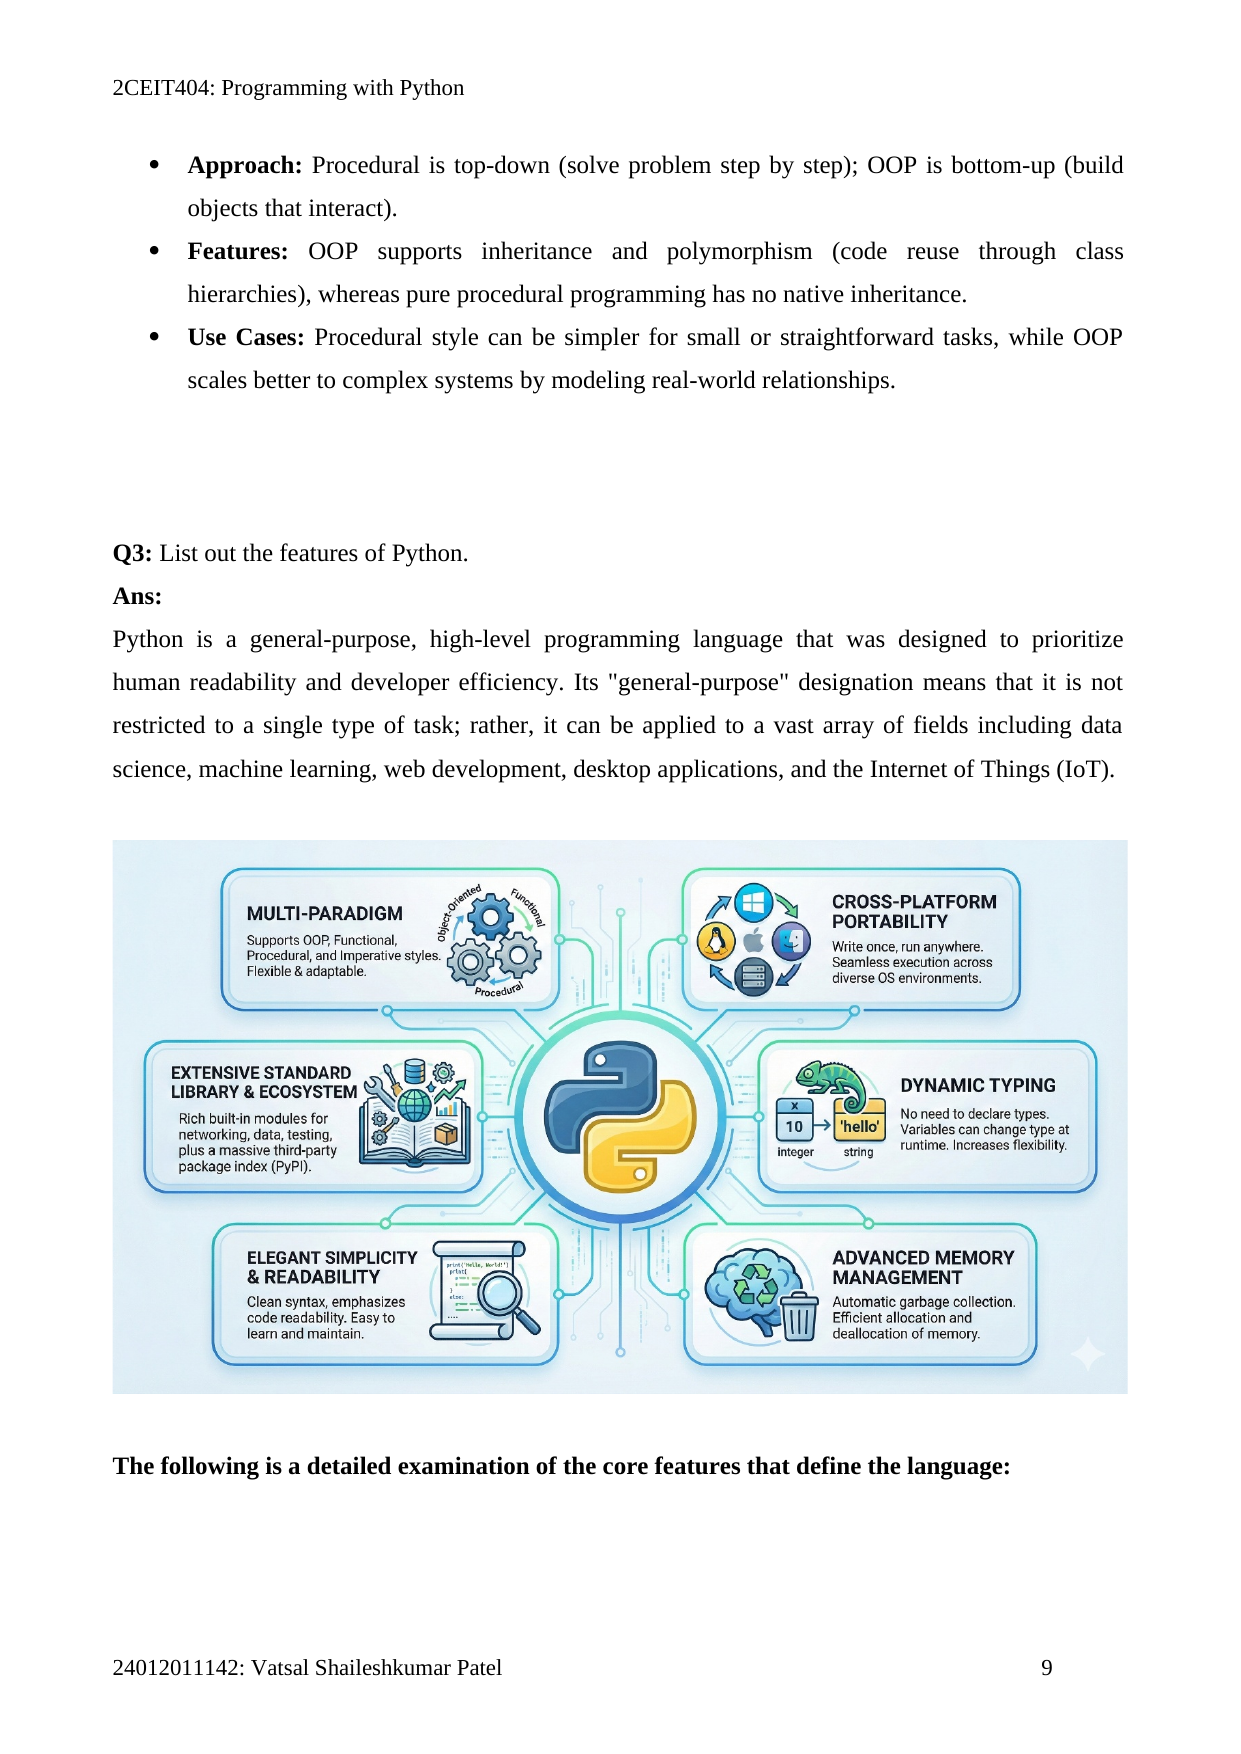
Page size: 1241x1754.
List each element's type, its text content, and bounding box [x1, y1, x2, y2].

list Approach: Procedural is top-down (solve problem step by step); OOP is bottom-up (build objects that interact). [150, 150, 1125, 222]
text Ans: [112, 581, 1125, 610]
picture [112, 840, 1128, 1394]
text Q3: List out the features of Python. [112, 538, 1125, 567]
list Use Cases: Procedural style can be simpler for small or straightforward tasks, while OOP scales better to complex systems by modeling real-world relationships. [150, 322, 1125, 394]
text Python is a general-purpose, high-level programming language that was designed to prioritize human readability and developer efficiency. Its "general-purpose" designation means that it is not restricted to a single type of task; rather, it can be applied to a vast array of fields including data science, machine learning, web development, desktop applications, and the Internet of Things (IoT). [112, 624, 1125, 782]
list Features: OOP supports inheritance and polymorphism (code reuse through class hierarchies), whereas pure procedural programming has no native inheritance. [150, 236, 1125, 308]
text The following is a detailed examination of the core features that define the language: [112, 1451, 1125, 1479]
